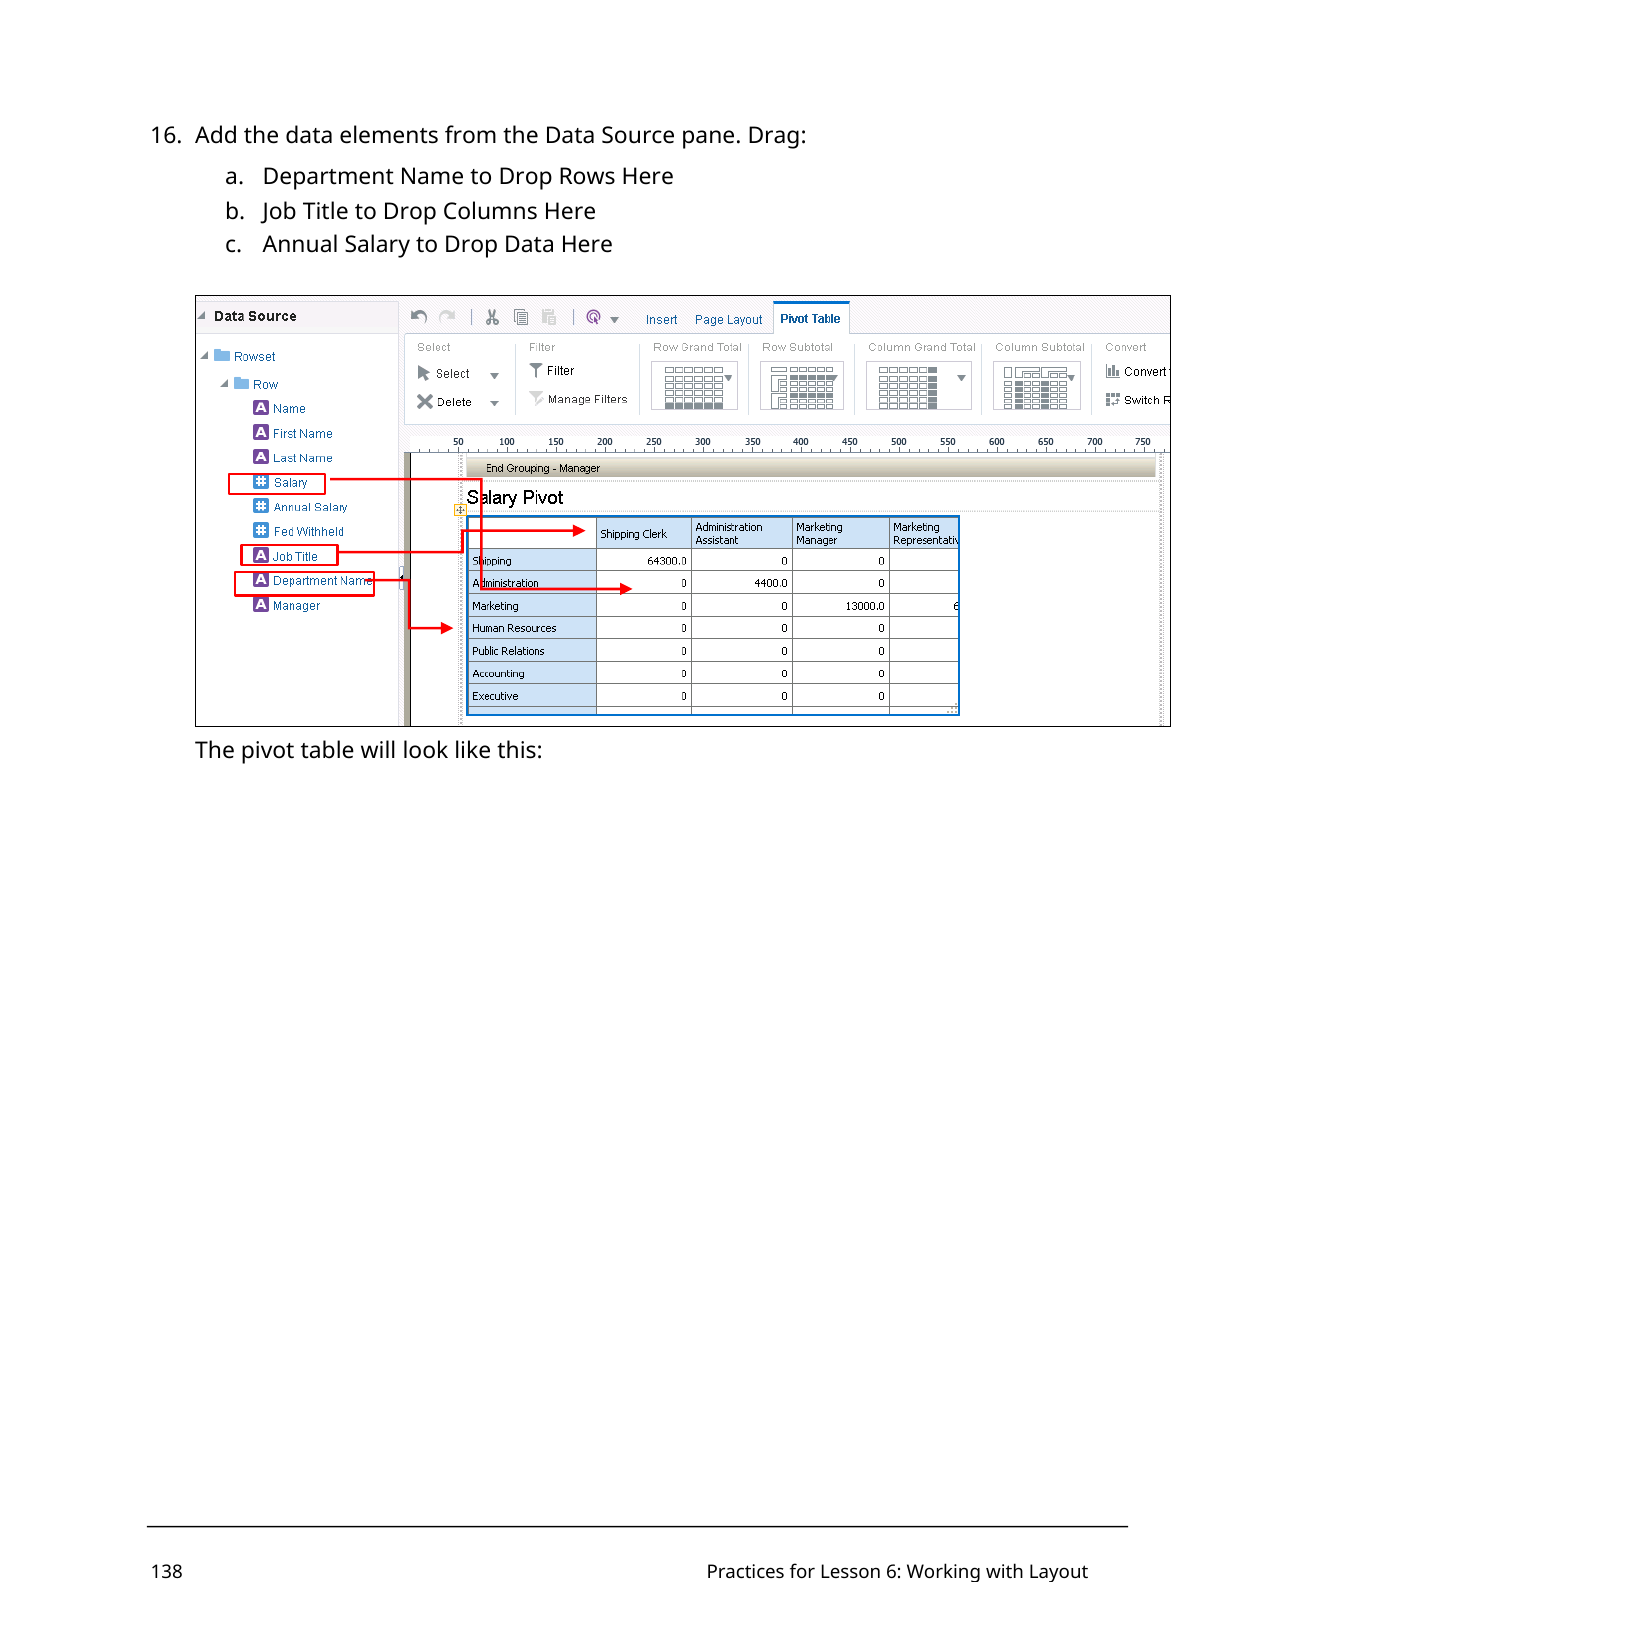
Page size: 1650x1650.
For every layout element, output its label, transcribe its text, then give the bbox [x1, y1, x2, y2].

list Department Name to Drop Rows Here [225, 160, 1414, 191]
list Add the data elements from the Data Source pane. Drag: [150, 119, 1414, 150]
list Annual Salary to Drop Data Here [225, 228, 1414, 259]
list Job Title to Drop Columns Here [225, 194, 1414, 226]
text The pivot table will look like this: [195, 265, 1414, 765]
